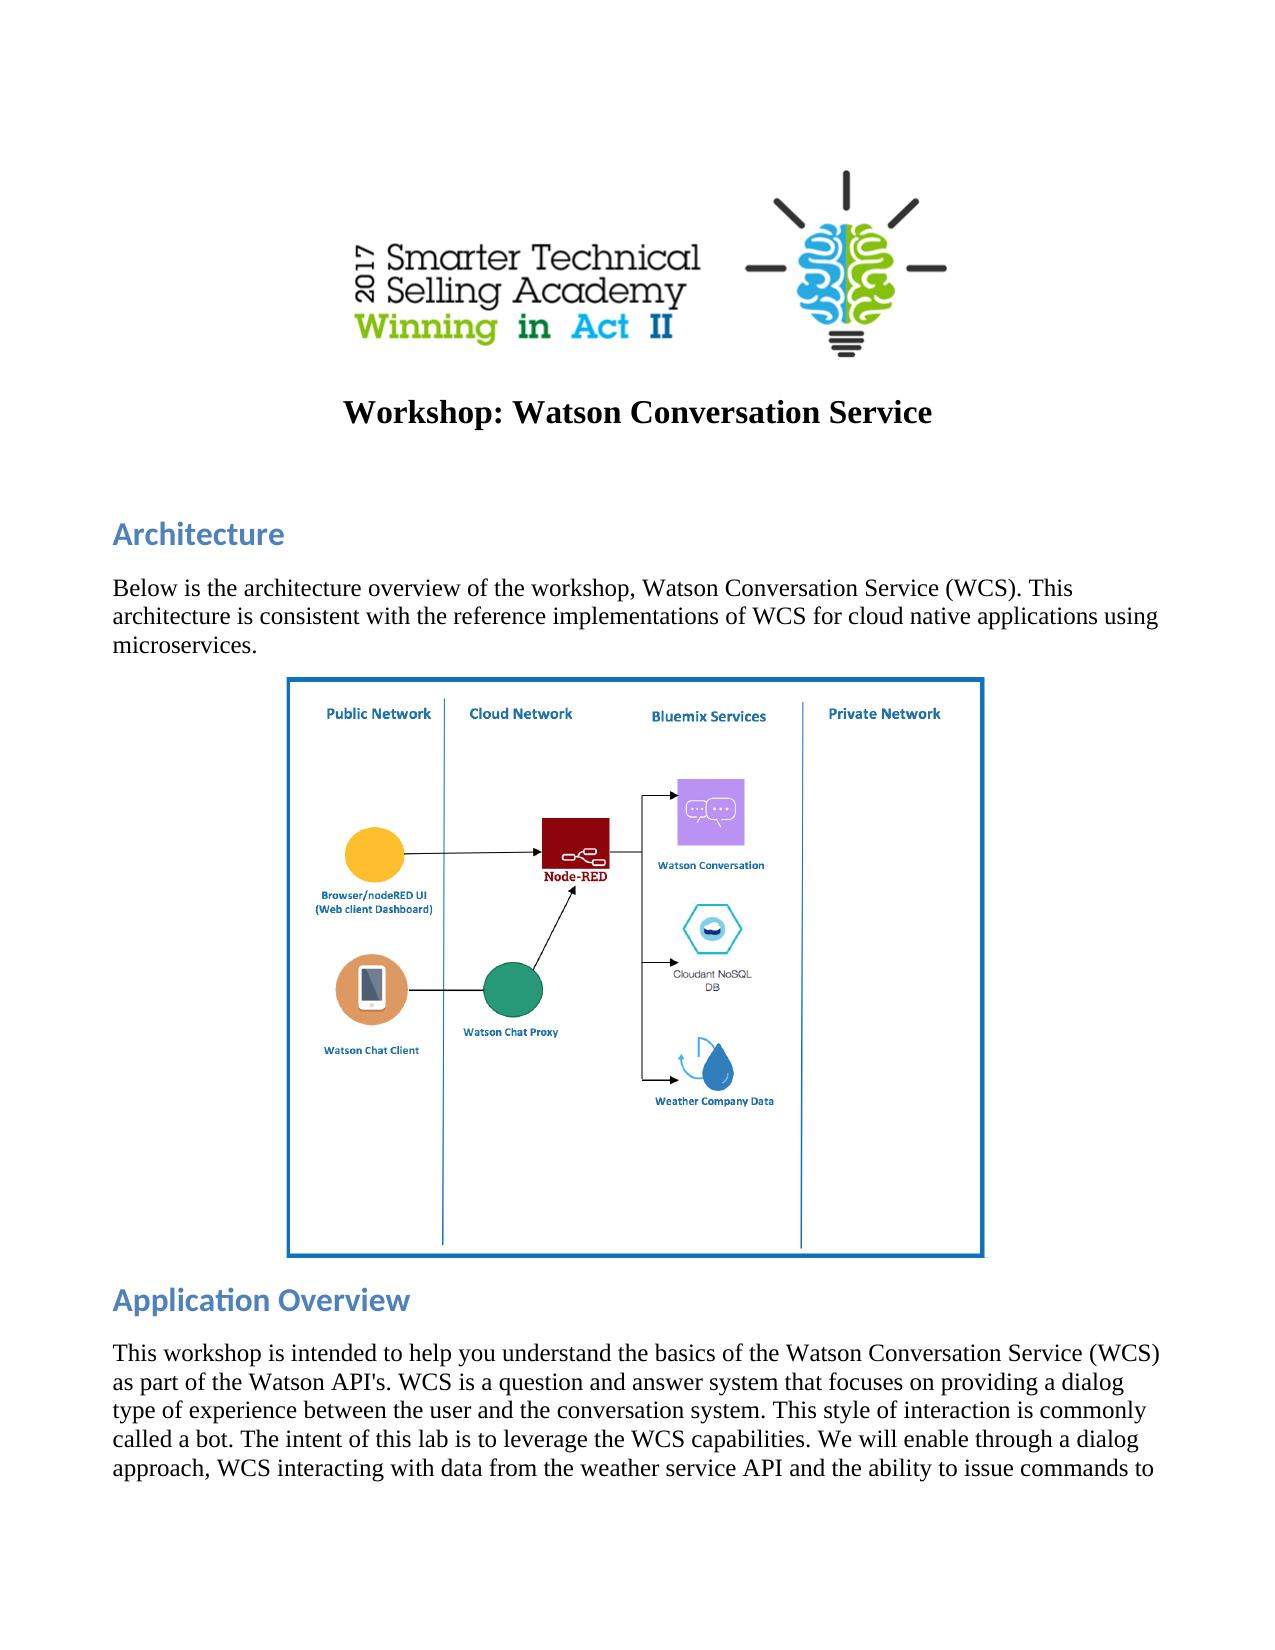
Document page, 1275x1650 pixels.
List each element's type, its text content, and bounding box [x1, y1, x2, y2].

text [112, 1338, 1162, 1482]
picture [286, 677, 989, 1258]
text Workshop: Watson Conversation Service [112, 392, 1162, 431]
picture [302, 168, 973, 374]
subtitle Application Overview [112, 1279, 1162, 1319]
subtitle Architecture [112, 513, 1162, 554]
text Below is the architecture overview of the workshop, Watson Conversation Service (WCS). This architecture is consistent with the reference implementations of WCS for cloud native applications using microservices. [112, 573, 1162, 659]
